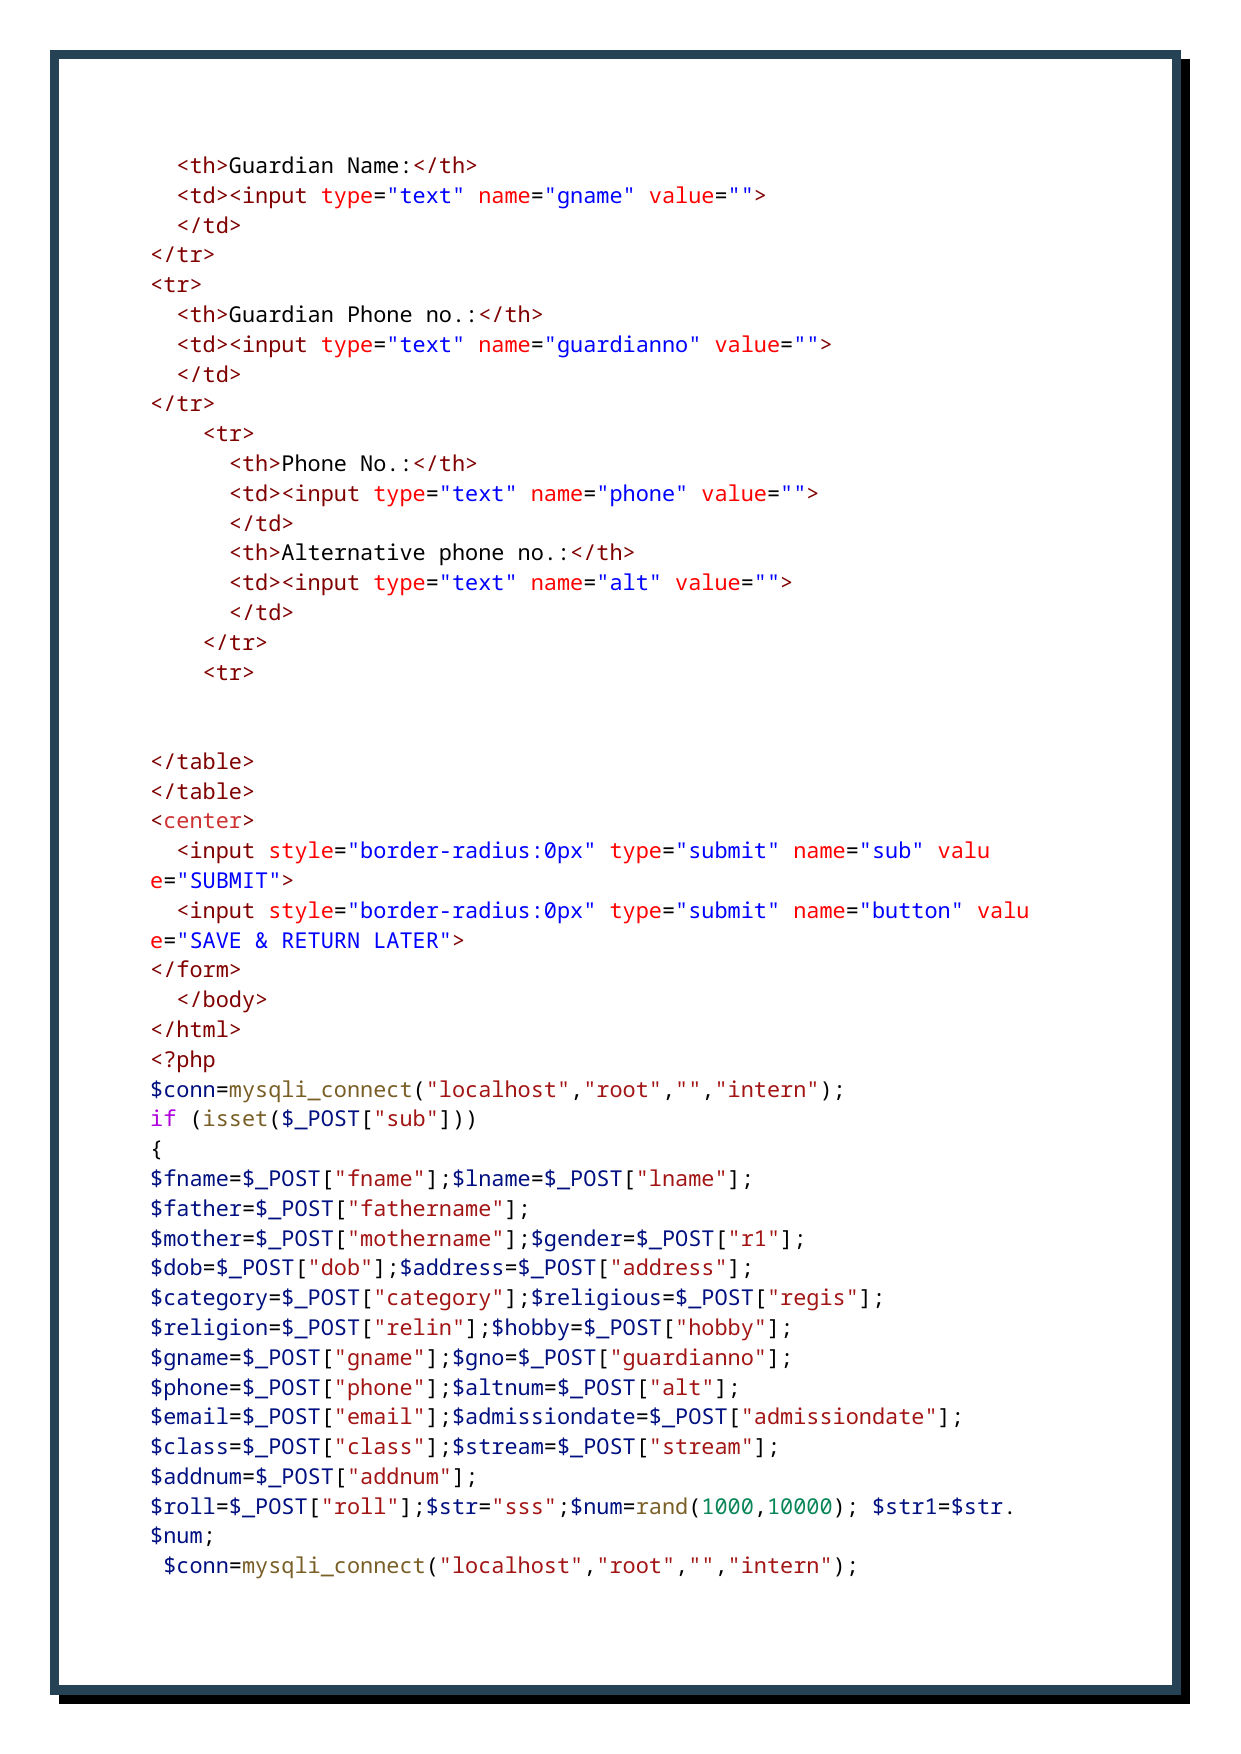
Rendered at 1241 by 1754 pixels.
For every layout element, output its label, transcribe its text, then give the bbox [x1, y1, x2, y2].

text <center> [150, 805, 1081, 835]
text </form> [150, 954, 1081, 984]
text </td> [150, 209, 1081, 239]
text <td><input type="text" name="guardianno" value=""> [150, 329, 1081, 358]
text { [150, 1133, 1081, 1163]
text $email=$_POST["email"];$admissiondate=$_POST["admissiondate"]; [150, 1401, 1081, 1431]
text <th>Guardian Name:</th> [150, 150, 1081, 180]
text </tr> [150, 239, 1081, 269]
text </tr> [150, 388, 1081, 418]
text <tr> [150, 656, 1081, 686]
text $roll=$_POST["roll"];$str="sss";$num=rand(1000,10000); $str1=$str.$num; [150, 1491, 1081, 1550]
text $conn=mysqli_connect("localhost","root","","intern"); [150, 1550, 1081, 1580]
text </td> [150, 358, 1081, 388]
text </td> [150, 507, 1081, 537]
text <tr> [150, 418, 1081, 448]
text <td><input type="text" name="phone" value=""> [150, 478, 1081, 507]
text $religion=$_POST["relin"];$hobby=$_POST["hobby"]; [150, 1312, 1081, 1342]
text </table> [150, 776, 1081, 805]
text $fname=$_POST["fname"];$lname=$_POST["lname"];$father=$_POST["fathername"]; [150, 1163, 1081, 1222]
text </table> [150, 746, 1081, 776]
text <?php [150, 1044, 1081, 1073]
text <th>Guardian Phone no.:</th> [150, 299, 1081, 329]
text <tr> [150, 269, 1081, 299]
text $dob=$_POST["dob"];$address=$_POST["address"]; [150, 1252, 1081, 1282]
text $mother=$_POST["mothername"];$gender=$_POST["r1"]; [150, 1222, 1081, 1252]
text <input style="border-radius:0px" type="submit" name="sub" value="SUBMIT"> [150, 835, 1081, 895]
text $gname=$_POST["gname"];$gno=$_POST["guardianno"]; [150, 1342, 1081, 1371]
text <input style="border-radius:0px" type="submit" name="button" value="SAVE & RETURN LATER"> [150, 895, 1081, 954]
text <th>Alternative phone no.:</th> [150, 537, 1081, 567]
text if (isset($_POST["sub"])) [150, 1103, 1081, 1133]
text <th>Phone No.:</th> [150, 448, 1081, 478]
text <td><input type="text" name="alt" value=""> [150, 567, 1081, 597]
text $conn=mysqli_connect("localhost","root","","intern"); [150, 1073, 1081, 1103]
text <td><input type="text" name="gname" value=""> [150, 180, 1081, 209]
text $category=$_POST["category"];$religious=$_POST["regis"]; [150, 1282, 1081, 1312]
text </html> [150, 1014, 1081, 1044]
text $class=$_POST["class"];$stream=$_POST["stream"];$addnum=$_POST["addnum"]; [150, 1431, 1081, 1491]
text </td> [150, 597, 1081, 627]
text $phone=$_POST["phone"];$altnum=$_POST["alt"]; [150, 1371, 1081, 1401]
text </tr> [150, 627, 1081, 656]
text </body> [150, 984, 1081, 1014]
